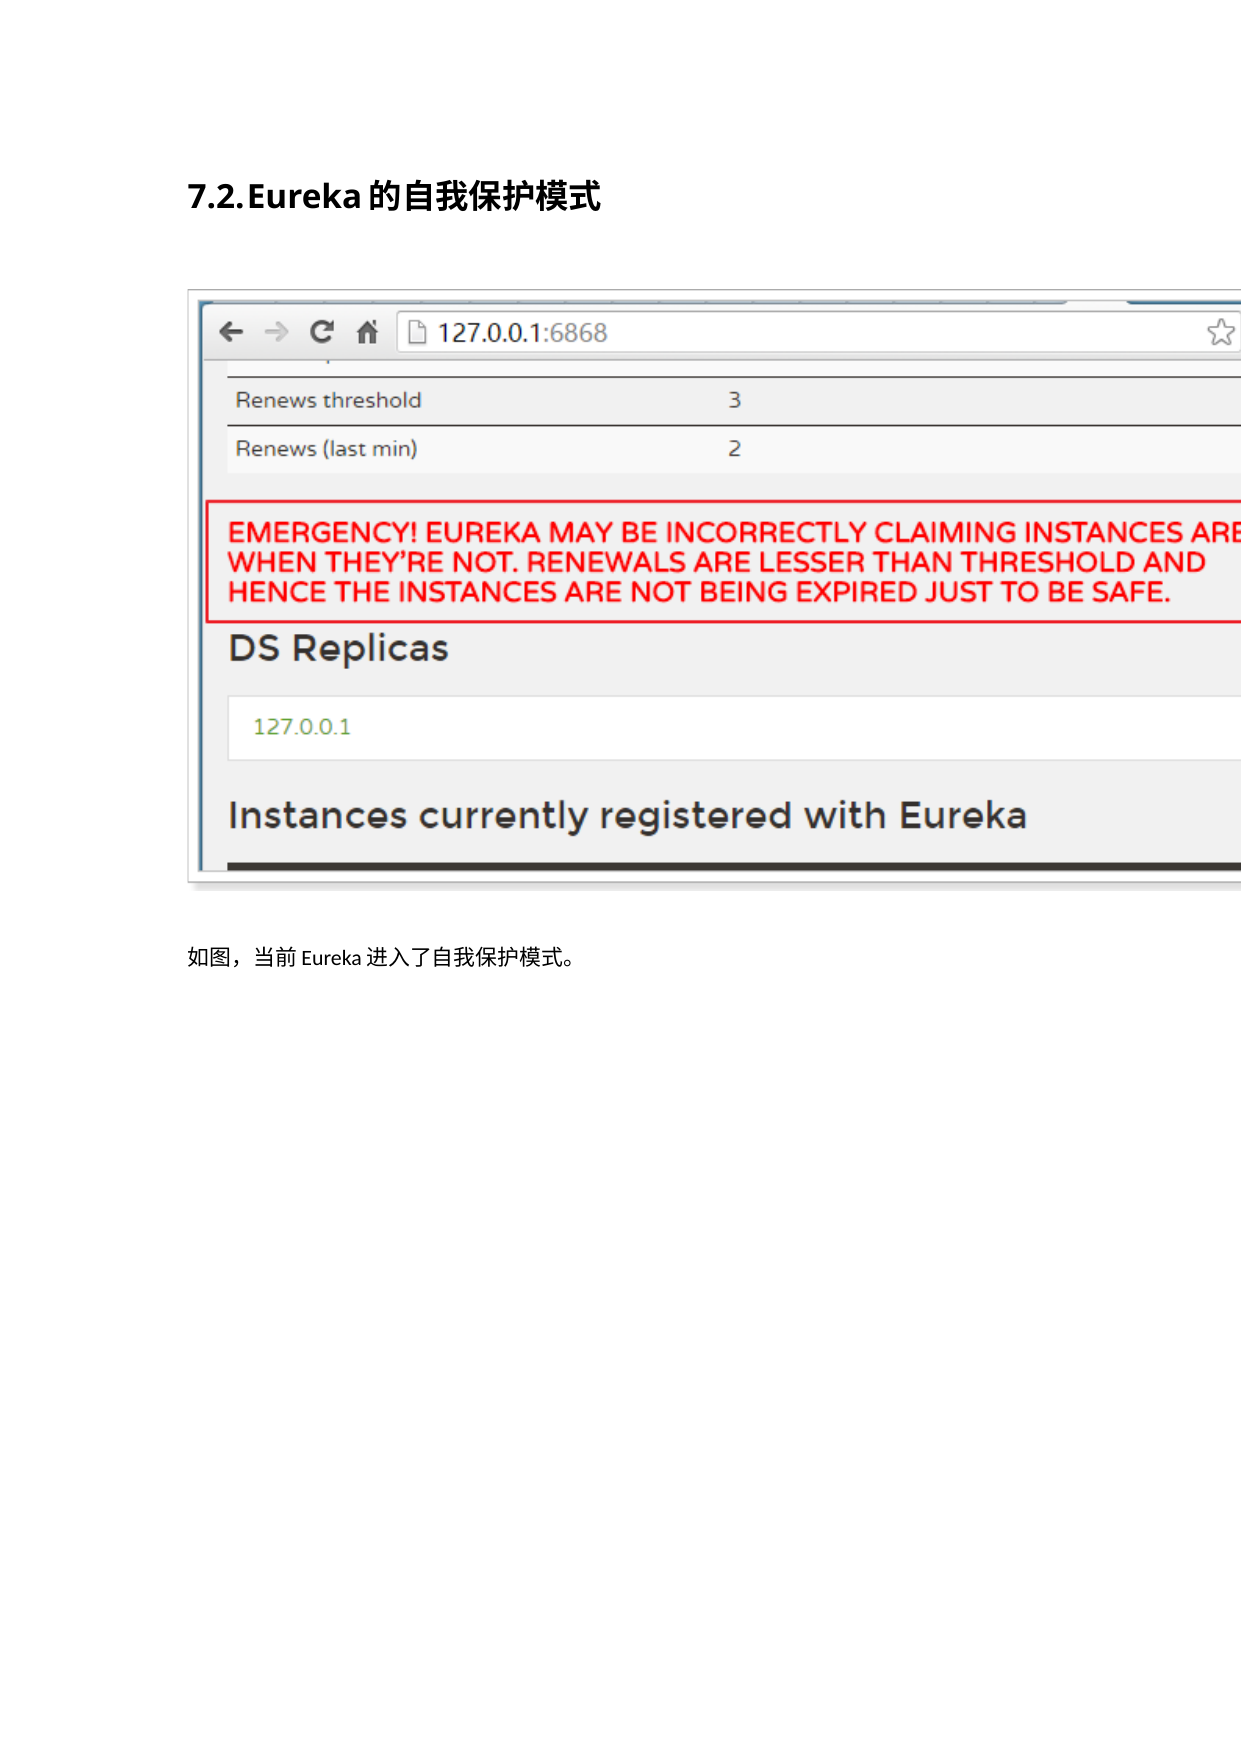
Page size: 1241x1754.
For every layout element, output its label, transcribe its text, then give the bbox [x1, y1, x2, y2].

subtitle Eureka的自我保护模式 [187, 162, 1053, 227]
text 如图，当前Eureka进入了自我保护模式。 [187, 939, 1053, 972]
picture [187, 289, 1241, 891]
